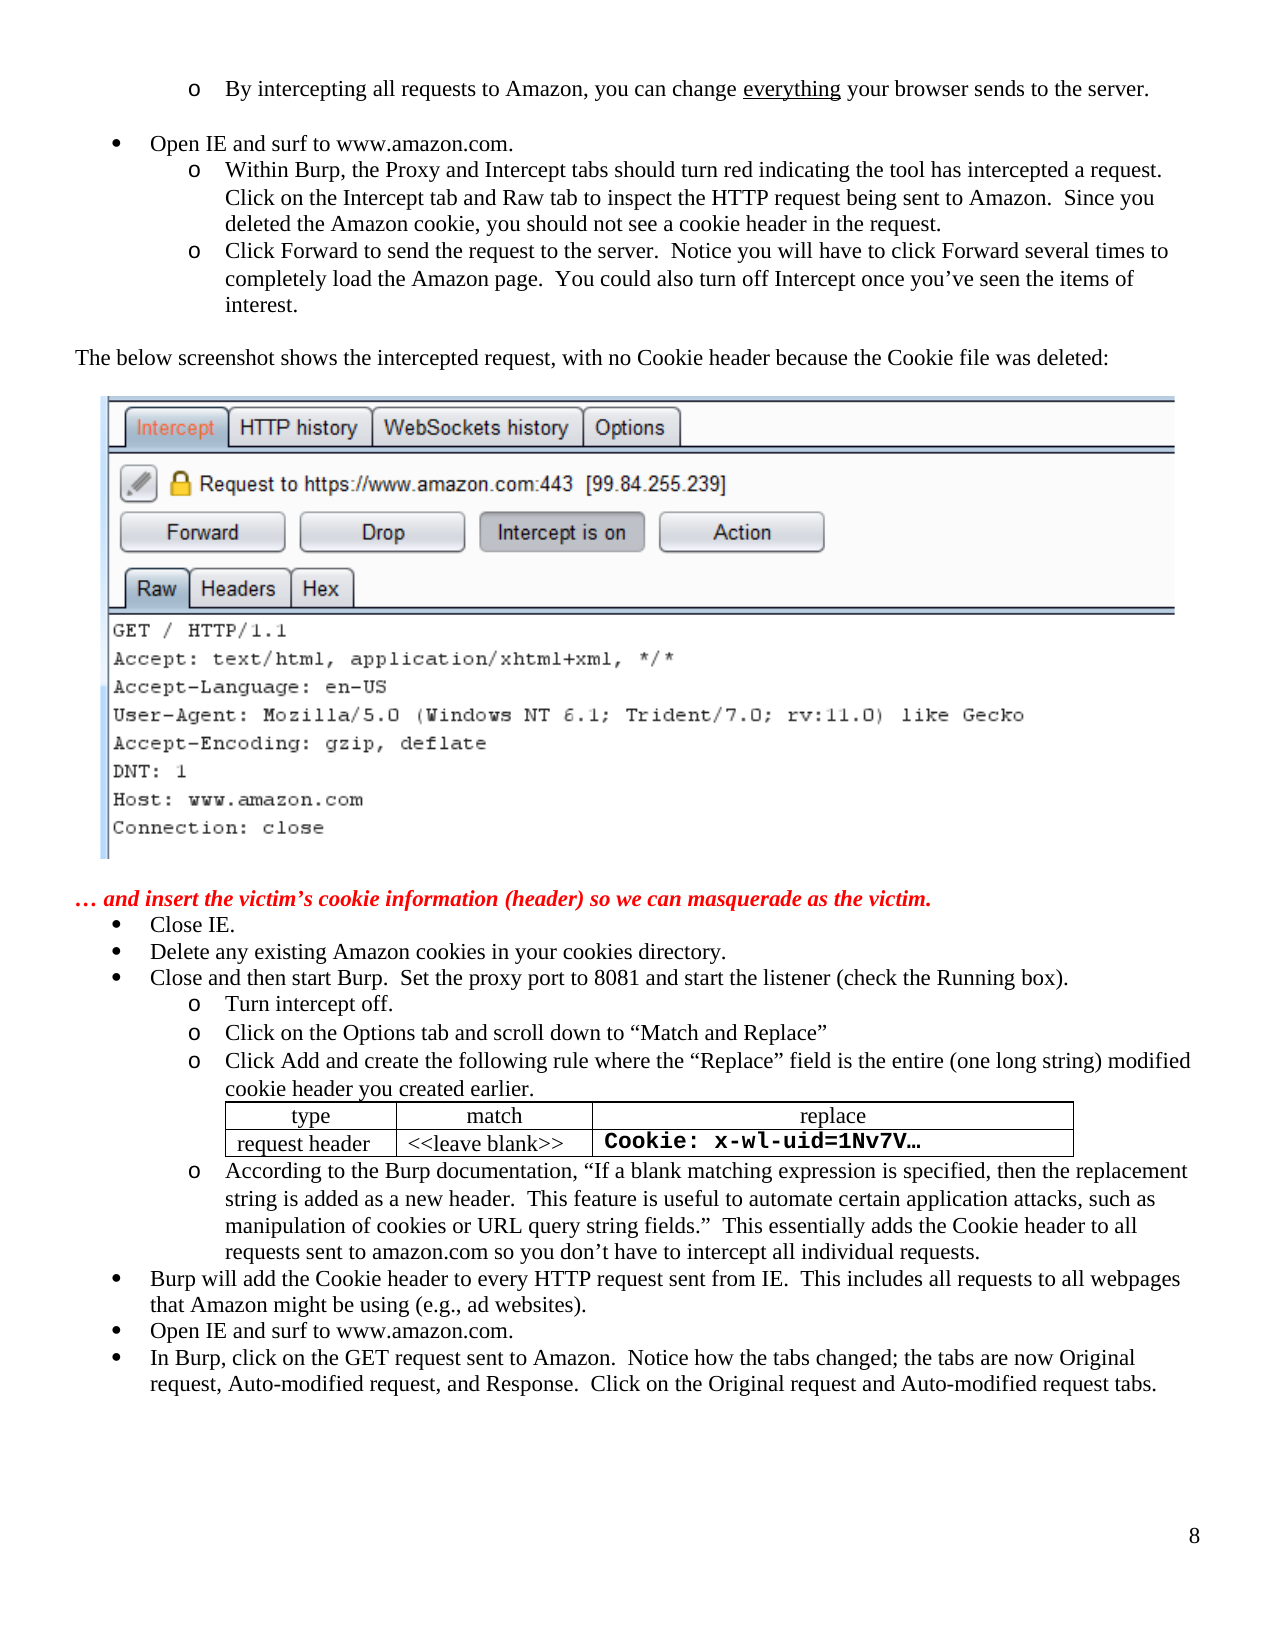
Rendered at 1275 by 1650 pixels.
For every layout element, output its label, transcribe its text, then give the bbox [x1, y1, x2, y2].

list In Burp, click on the GET request sent to Amazon. Notice how the tabs changed; the tabs are now Original request, Auto-modified request, and Response. Click on the Original request and Auto-modified request tabs. [112, 1344, 1200, 1396]
list Within Burp, the Proxy and Intercept tabs should turn red indicating the tool has intercepted a request. Click on the Intercept tab and Raw tab to inspect the HTTP request being sent to Amazon. Since you deleted the Amazon cookie, you should not see a cookie header in the request. [187, 156, 1200, 237]
table_header replace [593, 1103, 1073, 1129]
list Click Add and create the following rule where the “Replace” field is the entire (one long string) modified cookie header you created earlier. [187, 1047, 1200, 1101]
list By intercepting all requests to Amazon, you can change everything your browser sends to the server. [187, 75, 1200, 103]
list Delete any existing Amazon cookies in your cookies directory. [112, 938, 1200, 964]
text … and insert the victim’s cookie information (header) so we can masquerade as the victim. [75, 885, 1200, 911]
table_header match [397, 1103, 592, 1129]
list Close IE. [112, 911, 1200, 938]
table_header type [226, 1103, 396, 1129]
list Burp will add the Cookie header to every HTTP request sent from IE. This includes all requests to all webpages that Amazon might be using (e.g., ad websites). [112, 1264, 1200, 1317]
list According to the Burp documentation, “If a blank matching expression is specified, then the replacement string is added as a new header. This feature is useful to automate certain application attacks, such as manipulation of cookies or URL query string fields.” This essentially adds the Cookie header to all requests sent to amazon.com so you don’t have to intercept all individual requests. [187, 1157, 1200, 1264]
table_cell Cookie: x-wl-uid=1Nv7V… [593, 1130, 1073, 1156]
list Open IE and surf to www.amazon.com. [112, 129, 1200, 156]
list Turn intercept off. [187, 990, 1200, 1019]
table_cell request header [226, 1130, 396, 1156]
text The below screenshot shows the intercepted request, with no Cookie header because the Cookie file was deleted: [75, 344, 1200, 371]
list Click on the Options tab and scroll down to “Match and Replace” [187, 1019, 1200, 1047]
list Close and then start Burp. Set the proxy port to 8081 and start the listener (check the Running box). [112, 964, 1200, 990]
list Click Forward to send the request to the server. Notice you will have to click Forward several times to completely load the Amazon page. You could also turn off Intercept once you’ve seen the items of interest. [187, 237, 1200, 318]
table_cell <<leave blank>> [397, 1130, 592, 1156]
list Open IE and surf to www.amazon.com. [112, 1317, 1200, 1344]
picture [100, 396, 1175, 859]
